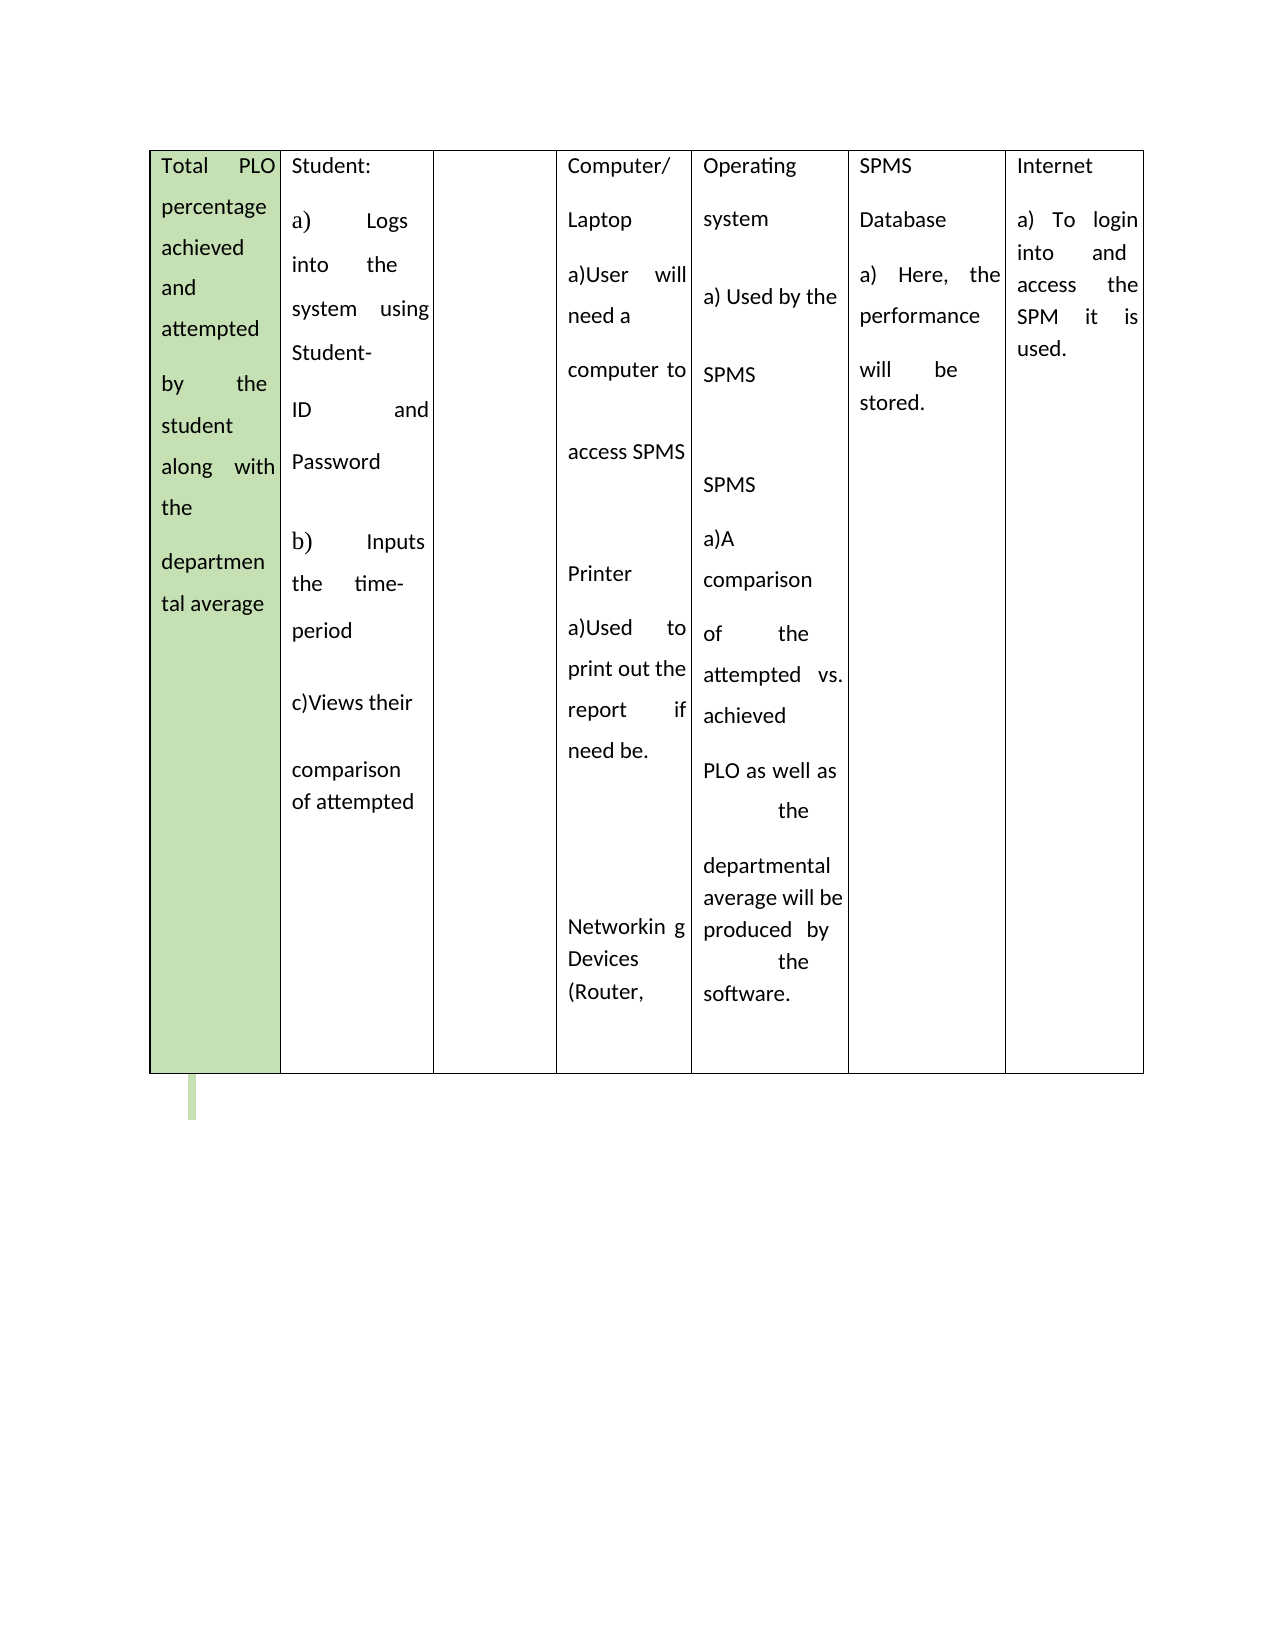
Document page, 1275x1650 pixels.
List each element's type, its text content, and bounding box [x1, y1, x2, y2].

table_header Computer/ Laptop a)User will need a computer to access SPMS Printer a)Used to print out the report if need be. Networkin g Devices (Router, [557, 151, 691, 1073]
table_header Internet a) To login into and access the SPM it is used. [1006, 151, 1143, 1073]
table_header SPMS Database a) Here, the performance will be stored. [849, 151, 1005, 1073]
table_header Total PLO percentage achieved and attempted by the student along with the departmen tal average [151, 151, 280, 1073]
table_header Operating system a) Used by the SPMS SPMS a)A comparison of the attempted vs. achieved PLO as well as the departmental average will be produced by the software. [692, 151, 848, 1073]
table_header [434, 151, 556, 1073]
table_header Student: Logs into the system using Student- ID and Password Inputs the time- period c)Views their comparison of attempted [281, 151, 433, 1073]
